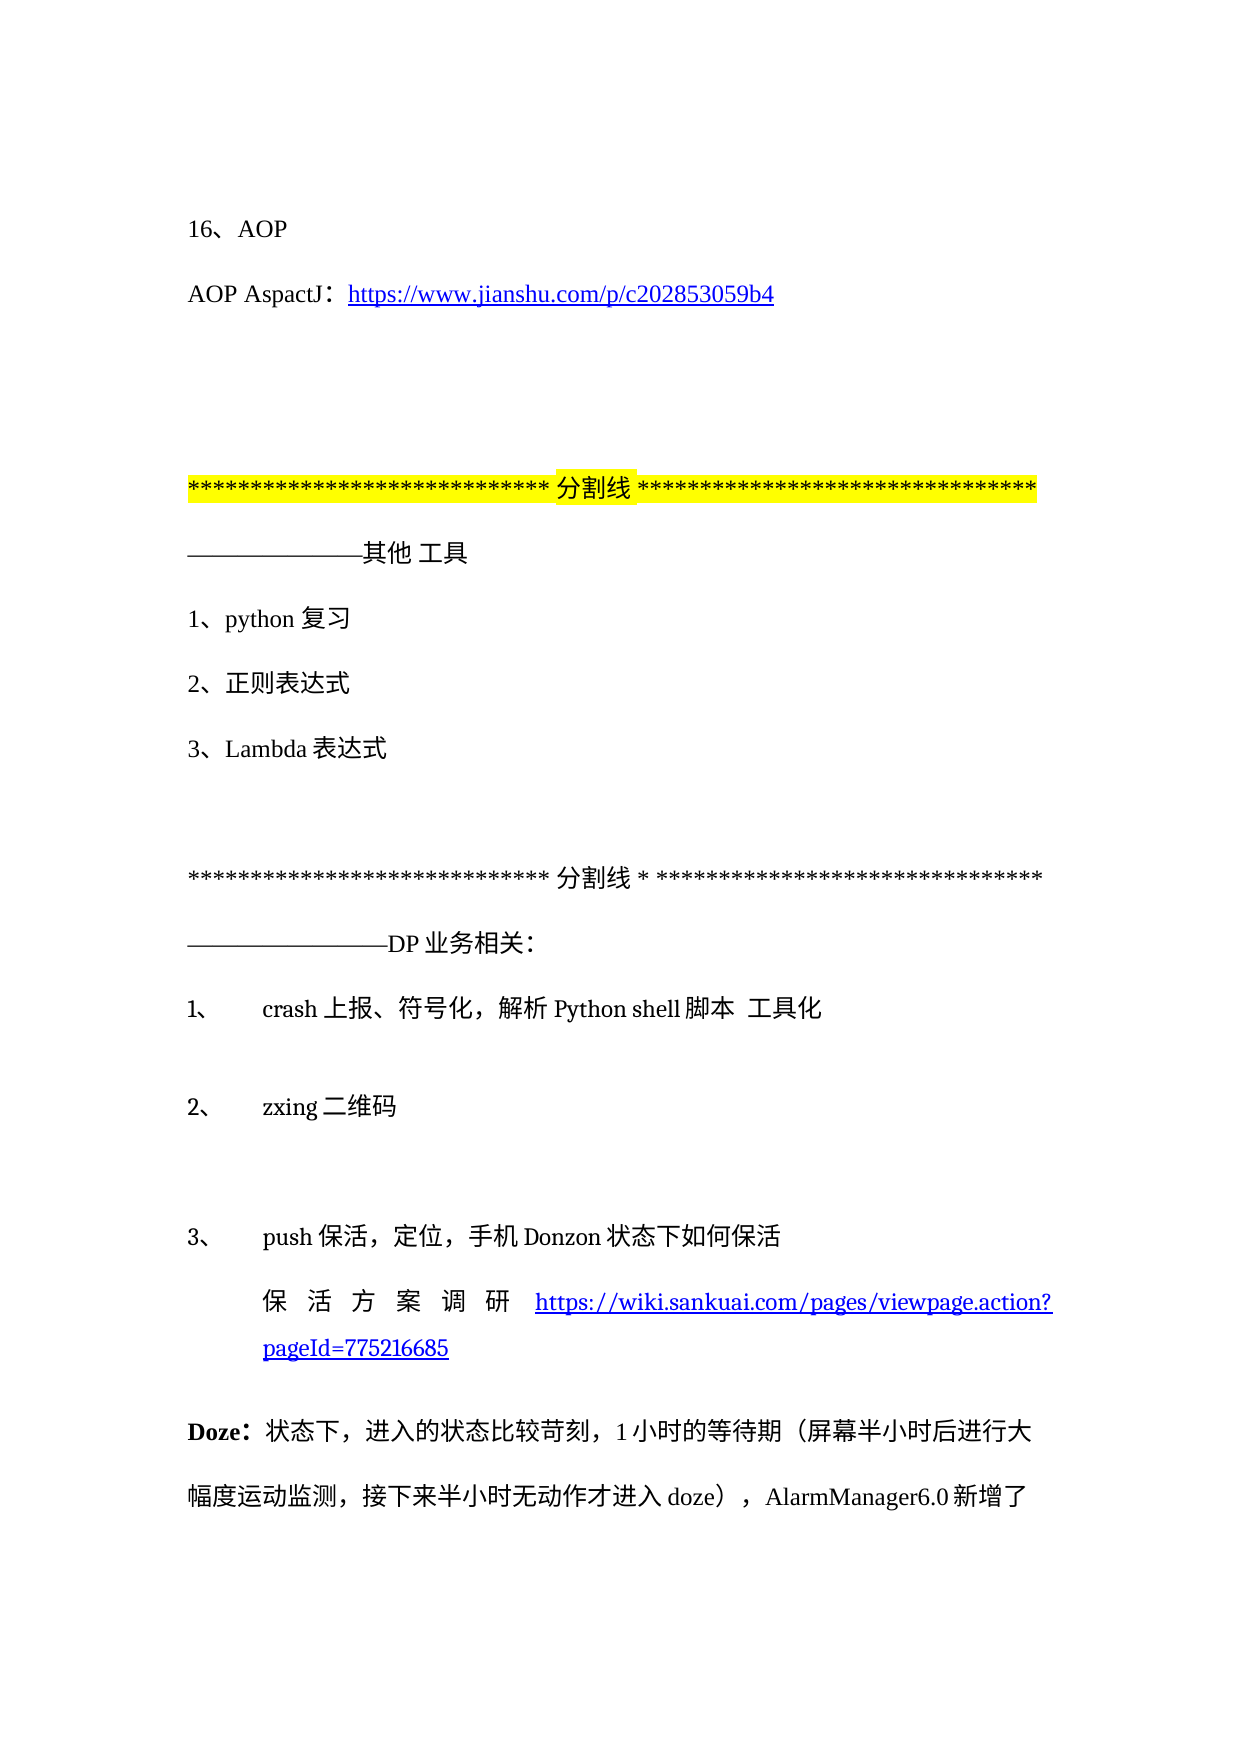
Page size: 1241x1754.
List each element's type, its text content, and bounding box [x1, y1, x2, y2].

list crash上报、符号化，解析 Python shell脚本 工具化 [187, 974, 1053, 1039]
text ———————其他 工具 [187, 519, 1053, 584]
text 16、AOP [187, 194, 1053, 259]
list 保活方案调研https://wiki.sankuai.com/pages/viewpage.action?pageId=775216685 [262, 1267, 1053, 1364]
text ***************************** 分割线 ******************************** [187, 454, 1053, 519]
text 1、python 复习 [187, 584, 1053, 649]
text ————————DP业务相关： [187, 909, 1053, 974]
text AOP AspactJ：https://www.jianshu.com/p/c202853059b4 [187, 259, 1053, 324]
text 3、Lambda表达式 [187, 714, 1053, 779]
text 2、正则表达式 [187, 649, 1053, 714]
list zxing二维码 [187, 1072, 1053, 1137]
list push 保活，定位，手机Donzon状态下如何保活 [187, 1202, 1053, 1267]
text ***************************** 分割线 * ******************************* [187, 844, 1053, 909]
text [187, 1397, 1053, 1527]
